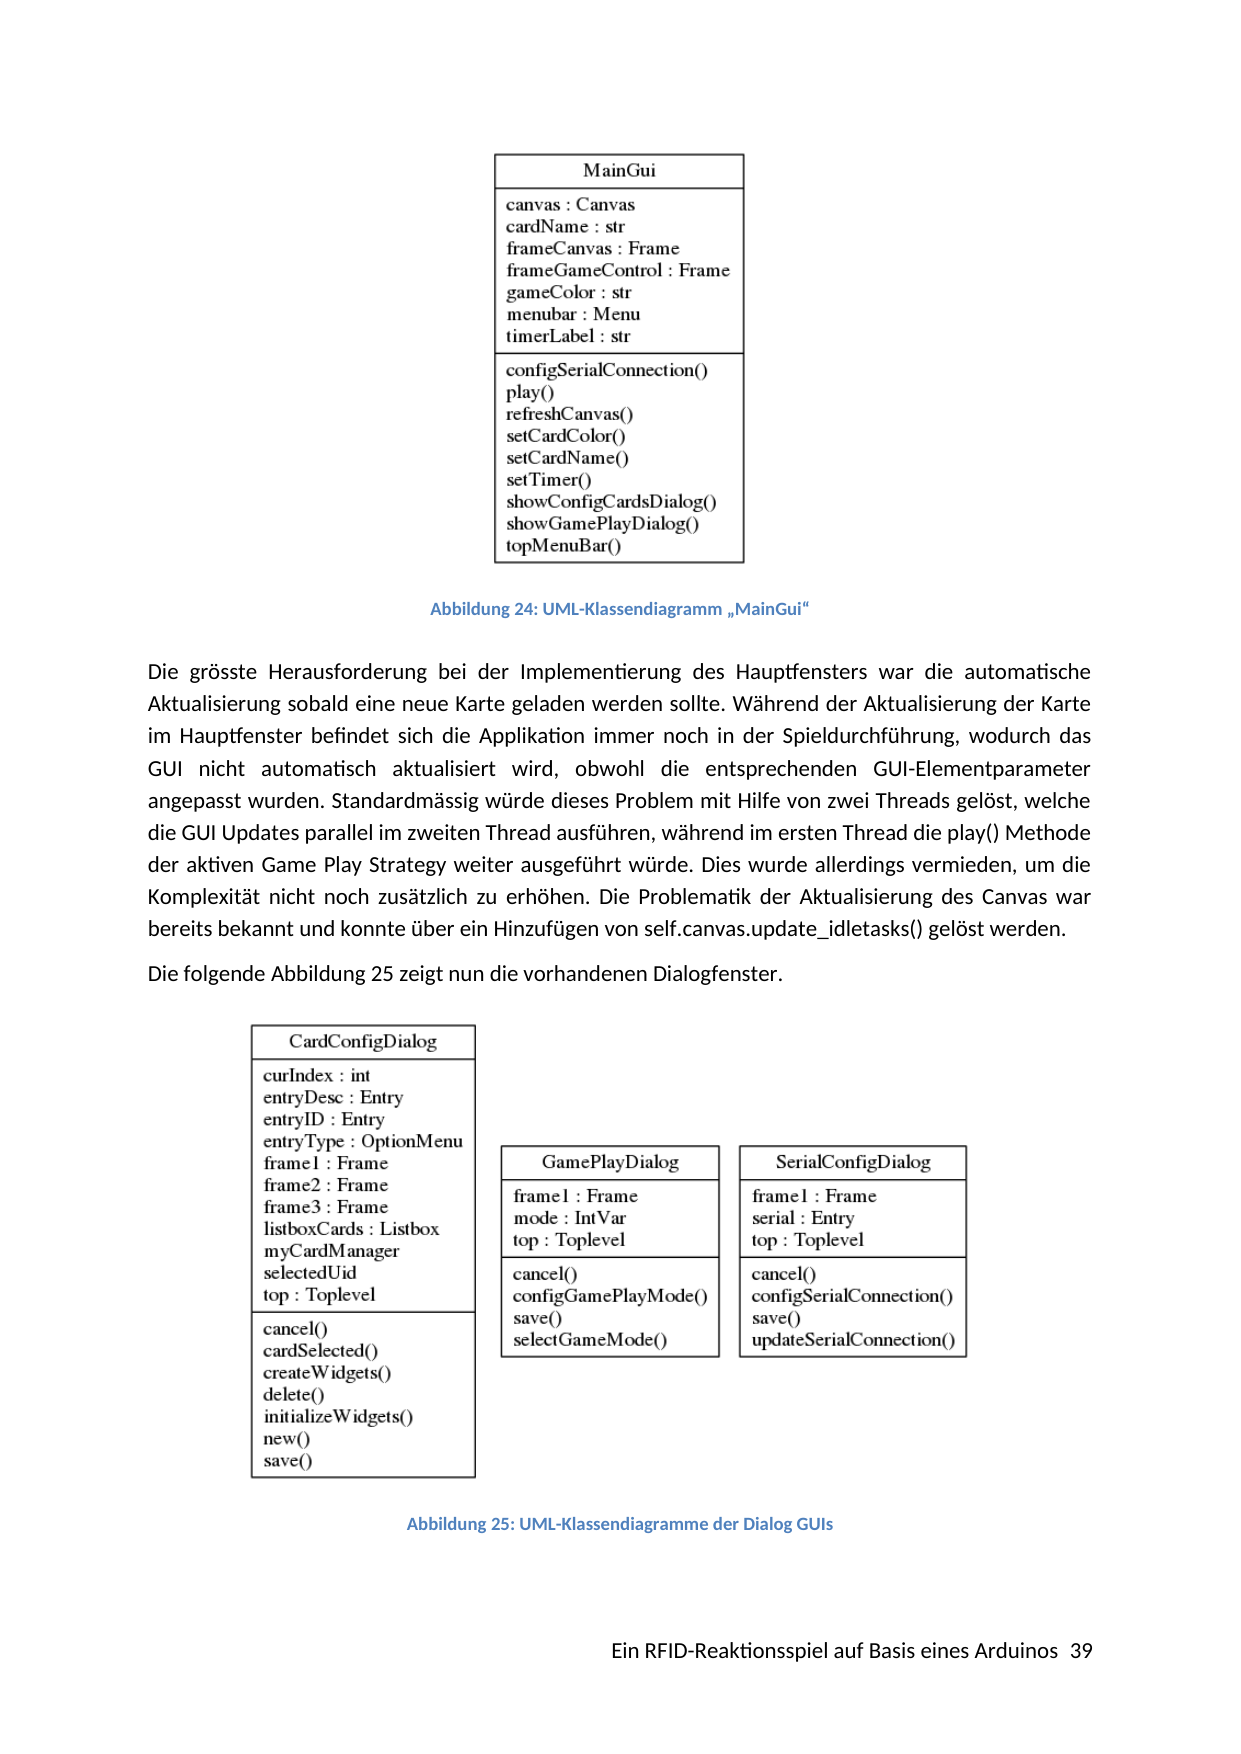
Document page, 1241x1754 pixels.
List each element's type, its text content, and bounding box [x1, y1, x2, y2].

text Abbildung 25: UML-Klassendiagramme der Dialog GUIs [148, 1513, 1093, 1536]
text Abbildung 24: UML-Klassendiagramm „MainGui“ [148, 597, 1093, 619]
picture [491, 147, 750, 568]
picture [246, 1019, 994, 1484]
text Die folgende Abbildung 25 zeigt nun die vorhandenen Dialogfenster. [148, 959, 1093, 987]
text Die grösste Herausforderung bei der Implementierung des Hauptfensters war die automatische Aktualisierung sobald eine neue Karte geladen werden sollte. Während der Aktualisierung der Karte im Hauptfenster befindet sich die Applikation immer noch in der Spieldurchführung, wodurch das GUI nicht automatisch aktualisiert wird, obwohl die entsprechenden GUI-Elementparameter angepasst wurden. Standardmässig würde dieses Problem mit Hilfe von zwei Threads gelöst, welche die GUI Updates parallel im zweiten Thread ausführen, während im ersten Thread die play() Methode der aktiven Game Play Strategy weiter ausgeführt würde. Dies wurde allerdings vermieden, um die Komplexität nicht noch zusätzlich zu erhöhen. Die Problematik der Aktualisierung des Canvas war bereits bekannt und konnte über ein Hinzufügen von self.canvas.update_idletasks() gelöst werden. [148, 657, 1093, 943]
